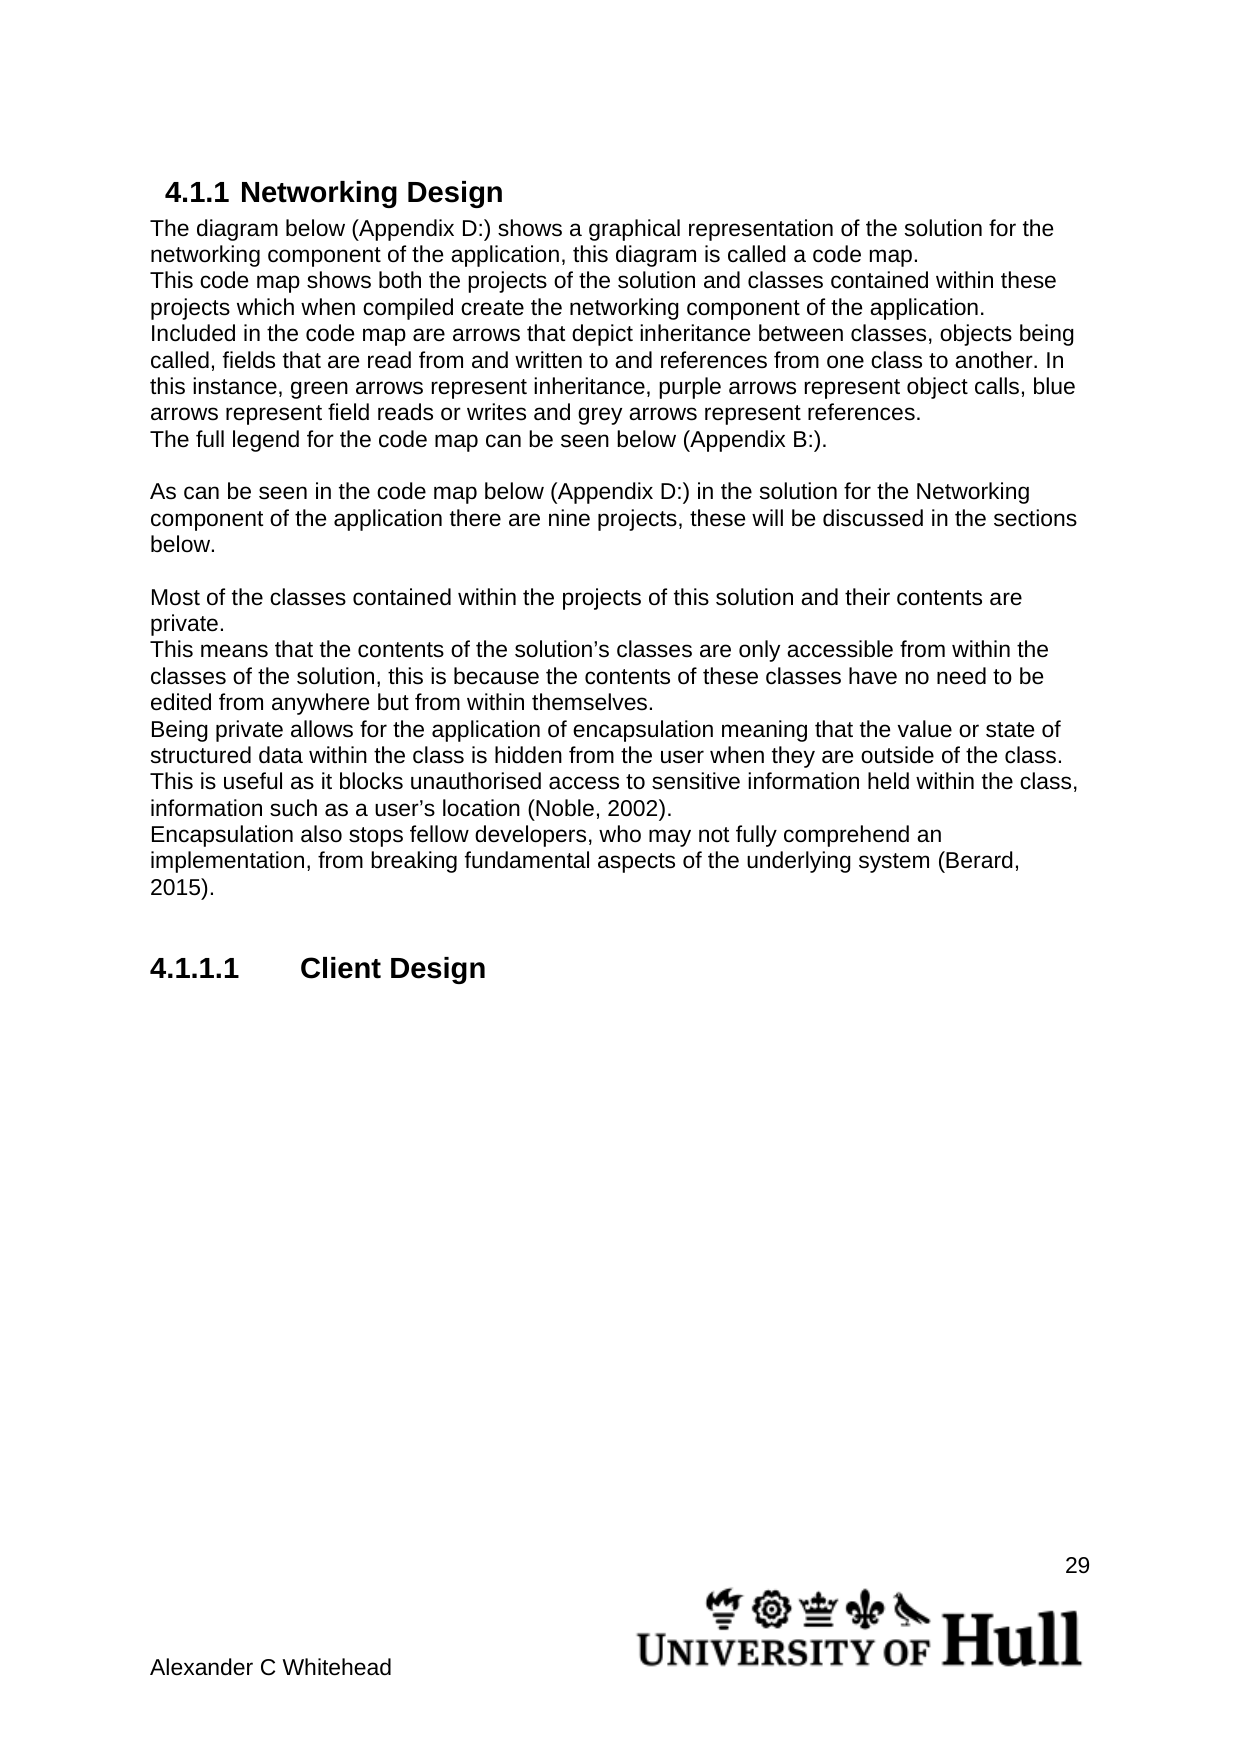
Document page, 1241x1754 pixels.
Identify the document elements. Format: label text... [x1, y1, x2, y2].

subtitle Networking Design [165, 175, 1090, 208]
text As can be seen in the code map below (Appendix D:) in the solution for the Networking component of the application there are nine projects, these will be discussed in the sections below. [150, 478, 1090, 557]
text Being private allows for the application of encapsulation meaning that the value or state of structured data within the class is hidden from the user when they are outside of the class. [150, 716, 1090, 768]
text Encapsulation also stops fellow developers, who may not fully comprehend an implementation, from breaking fundamental aspects of the underlying system . [150, 821, 1090, 900]
text Included in the code map are arrows that depict inheritance between classes, objects being called, fields that are read from and written to and references from one class to another. In this instance, green arrows represent inheritance, purple arrows represent object calls, blue arrows represent field reads or writes and grey arrows represent references. [150, 320, 1090, 426]
text This code map shows both the projects of the solution and classes contained within these projects which when compiled create the networking component of the application. [150, 267, 1090, 320]
picture [630, 1578, 1091, 1676]
text Most of the classes contained within the projects of this solution and their contents are private. [150, 584, 1090, 636]
text The diagram below (Appendix D:) shows a graphical representation of the solution for the networking component of the application, this diagram is called a code map. [150, 215, 1090, 267]
text This is useful as it blocks unauthorised access to sensitive information held within the class, information such as a user’s location . [150, 768, 1090, 821]
subtitle Client Design [150, 951, 1090, 985]
text This means that the contents of the solution’s classes are only accessible from within the classes of the solution, this is because the contents of these classes have no need to be edited from anywhere but from within themselves. [150, 636, 1090, 716]
text The full legend for the code map can be seen below (Appendix B:). [150, 426, 1090, 452]
